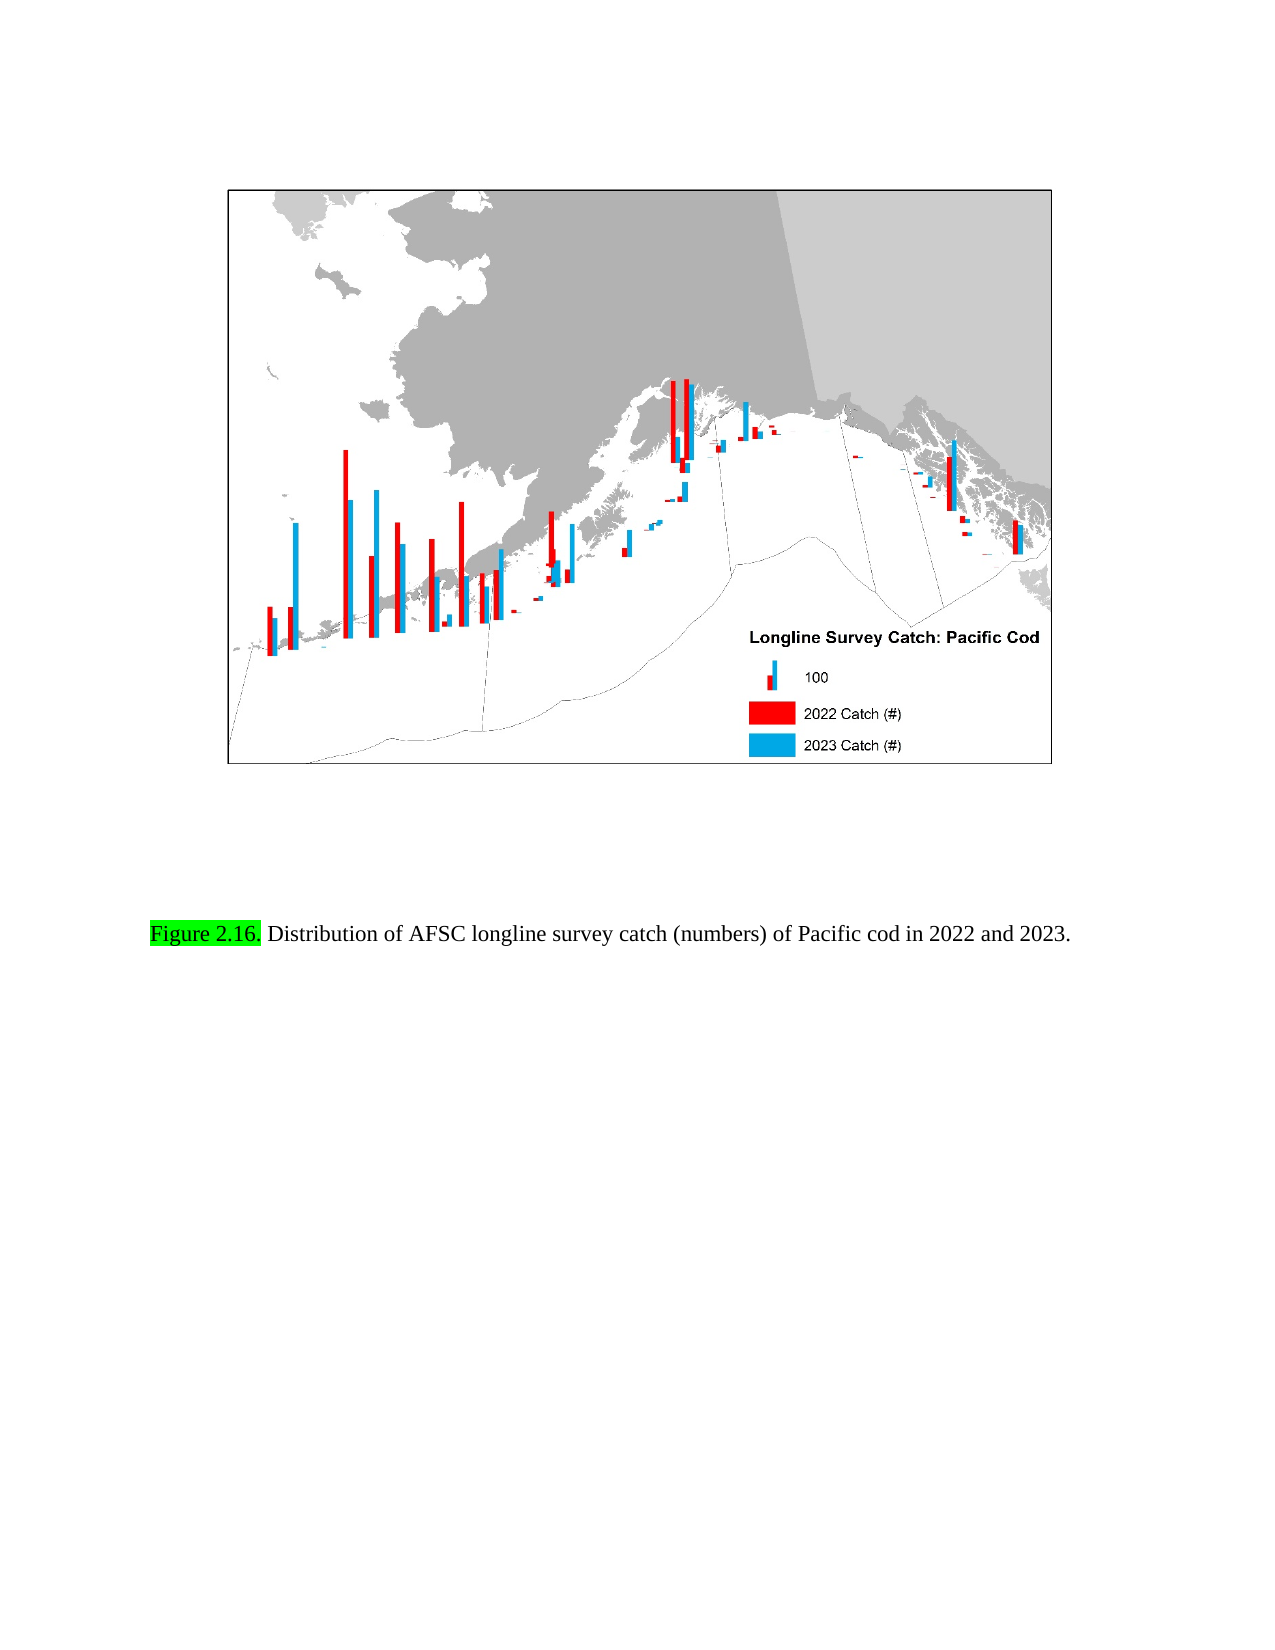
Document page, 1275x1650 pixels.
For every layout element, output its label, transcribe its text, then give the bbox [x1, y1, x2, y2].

picture [150, 150, 1125, 904]
subtitle Figure 2.16. Distribution of AFSC longline survey catch (numbers) of Pacific cod in 2022 and 2023. [261, 920, 1125, 946]
